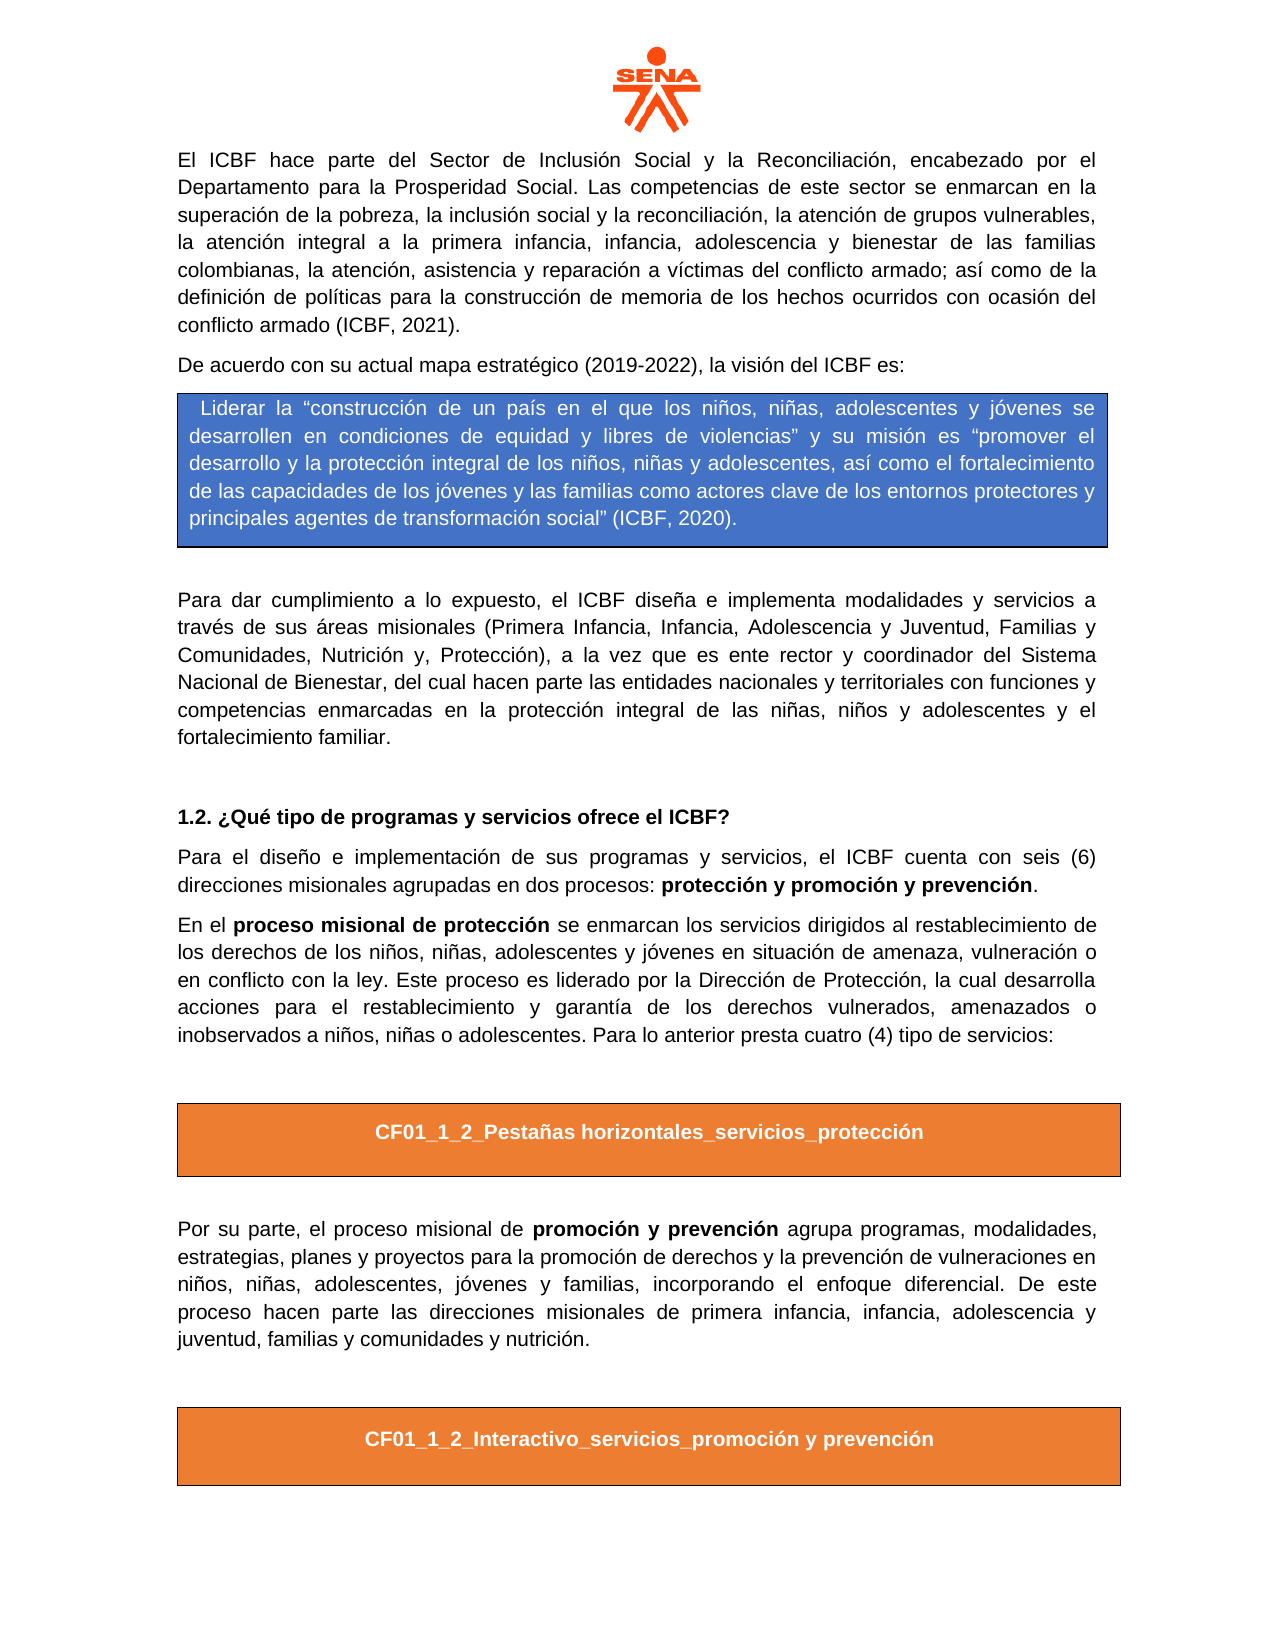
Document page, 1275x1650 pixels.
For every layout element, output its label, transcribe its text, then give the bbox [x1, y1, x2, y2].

table_header CF01_1_2_Interactivo_servicios_promoción y prevención [178, 1408, 1120, 1485]
text Para el diseño e implementación de sus programas y servicios, el ICBF cuenta con seis (6) direcciones misionales agrupadas en dos procesos: protección y promoción y prevención. [177, 845, 1098, 896]
table_header Liderar la “construcción de un país en el que los niños, niñas, adolescentes y jóvenes se desarrollen en condiciones de equidad y libres de violencias” y su misión es “promover el desarrollo y la protección integral de los niños, niñas y adolescentes, así como el fortalecimiento de las capacidades de los jóvenes y las familias como actores clave de los entornos protectores y principales agentes de transformación social” (ICBF, 2020). [178, 394, 1107, 546]
text De acuerdo con su actual mapa estratégico (2019-2022), la visión del ICBF es: [177, 353, 1098, 377]
picture [602, 43, 707, 137]
text Por su parte, el proceso misional de promoción y prevención agrupa programas, modalidades, estrategias, planes y proyectos para la promoción de derechos y la prevención de vulneraciones en niños, niñas, adolescentes, jóvenes y familias, incorporando el enfoque diferencial. De este proceso hacen parte las direcciones misionales de primera infancia, infancia, adolescencia y juventud, familias y comunidades y nutrición. [177, 1217, 1098, 1351]
text Para dar cumplimiento a lo expuesto, el ICBF diseña e implementa modalidades y servicios a través de sus áreas misionales (Primera Infancia, Infancia, Adolescencia y Juventud, Familias y Comunidades, Nutrición y, Protección), a la vez que es ente rector y coordinador del Sistema Nacional de Bienestar, del cual hacen parte las entidades nacionales y territoriales con funciones y competencias enmarcadas en la protección integral de las niñas, niños y adolescentes y el fortalecimiento familiar. [177, 587, 1098, 749]
subtitle 1.2. ¿Qué tipo de programas y servicios ofrece el ICBF? [177, 805, 1098, 829]
table_header CF01_1_2_Pestañas horizontales_servicios_protección [178, 1104, 1120, 1176]
text En el proceso misional de protección se enmarcan los servicios dirigidos al restablecimiento de los derechos de los niños, niñas, adolescentes y jóvenes en situación de amenaza, vulneración o en conflicto con la ley. Este proceso es liderado por la Dirección de Protección, la cual desarrolla acciones para el restablecimiento y garantía de los derechos vulnerados, amenazados o inobservados a niños, niñas o adolescentes. Para lo anterior presta cuatro (4) tipo de servicios: [177, 912, 1098, 1046]
text El ICBF hace parte del Sector de Inclusión Social y la Reconciliación, encabezado por el Departamento para la Prosperidad Social. Las competencias de este sector se enmarcan en la superación de la pobreza, la inclusión social y la reconciliación, la atención de grupos vulnerables, la atención integral a la primera infancia, infancia, adolescencia y bienestar de las familias colombianas, la atención, asistencia y reparación a víctimas del conflicto armado; así como de la definición de políticas para la construcción de memoria de los hechos ocurridos con ocasión del conflicto armado (ICBF, 2021). [177, 148, 1098, 337]
